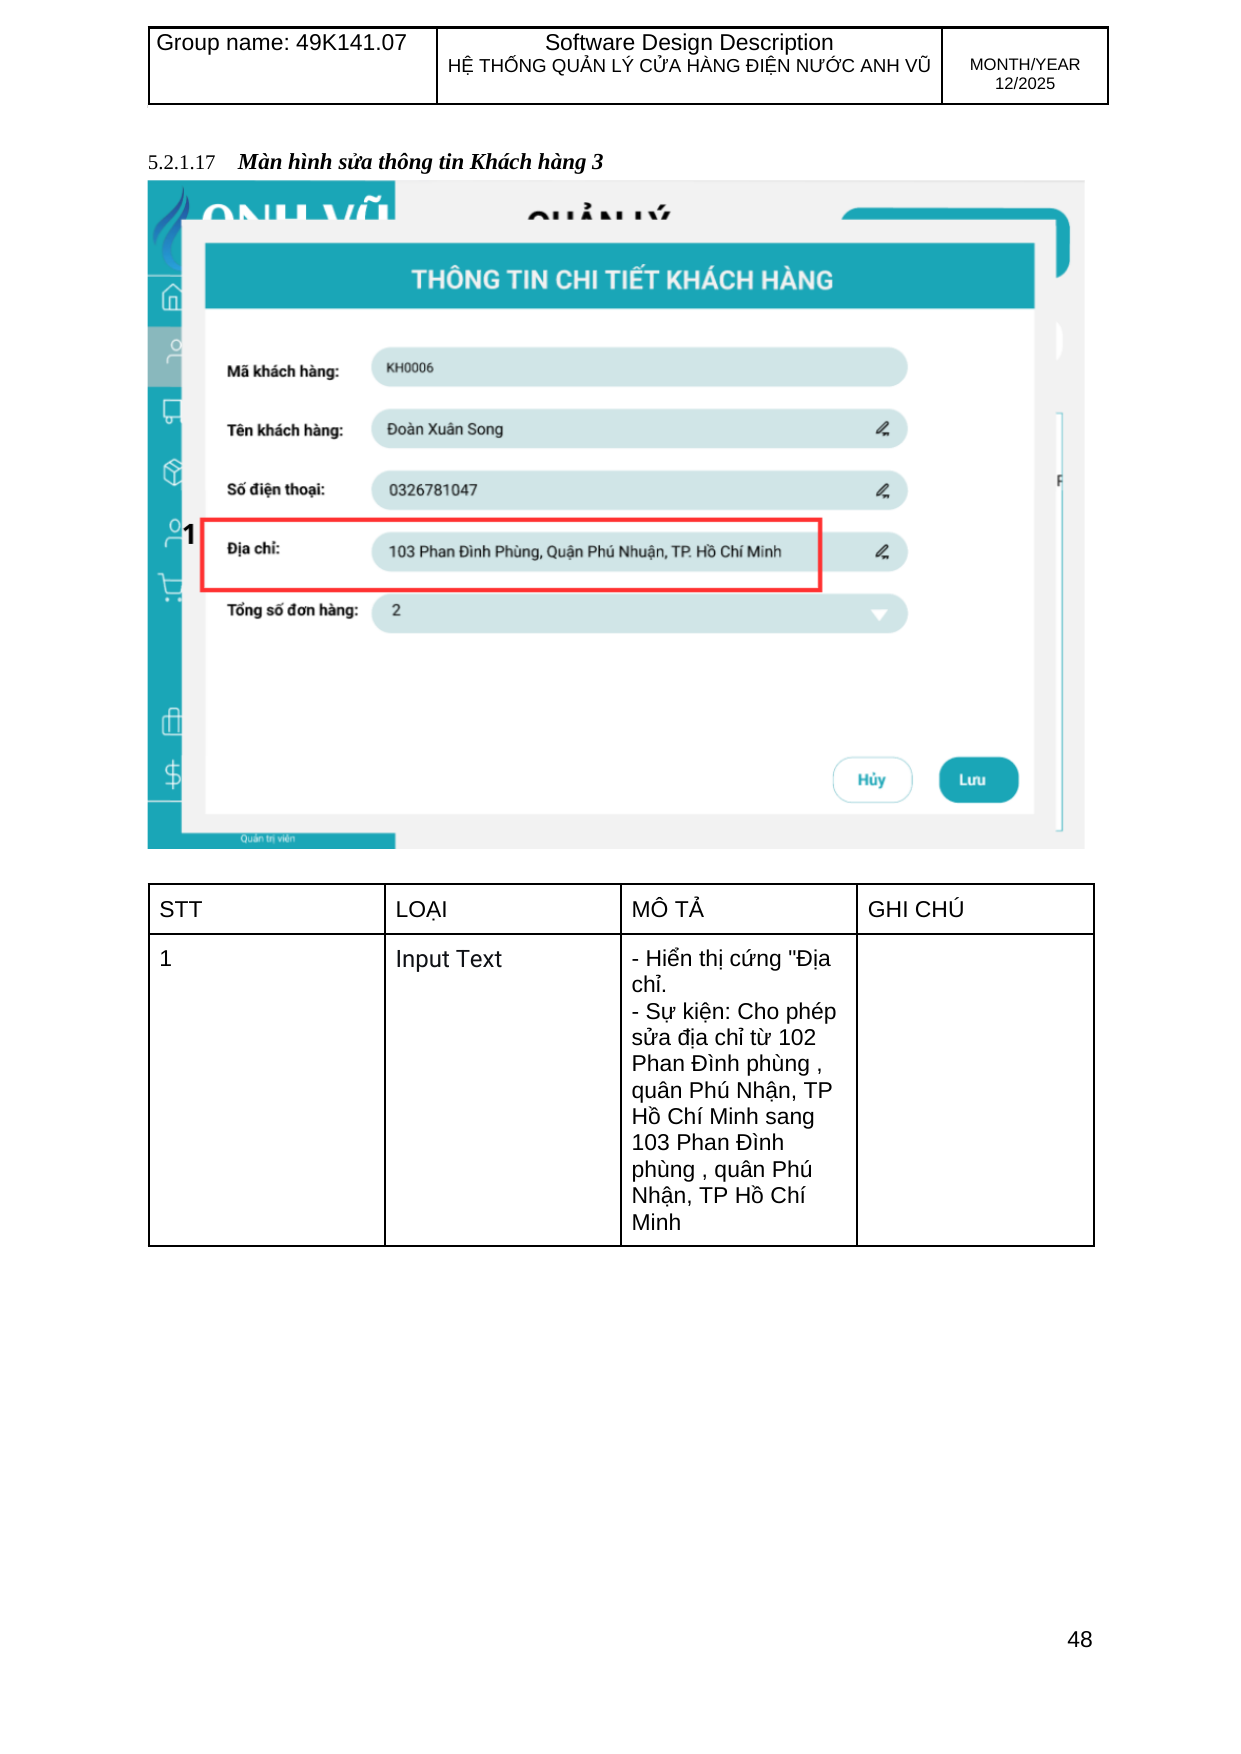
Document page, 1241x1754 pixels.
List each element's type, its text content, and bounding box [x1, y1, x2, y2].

subtitle Màn hình sửa thông tin Khách hàng 3 [148, 148, 1092, 174]
picture [147, 180, 1088, 849]
